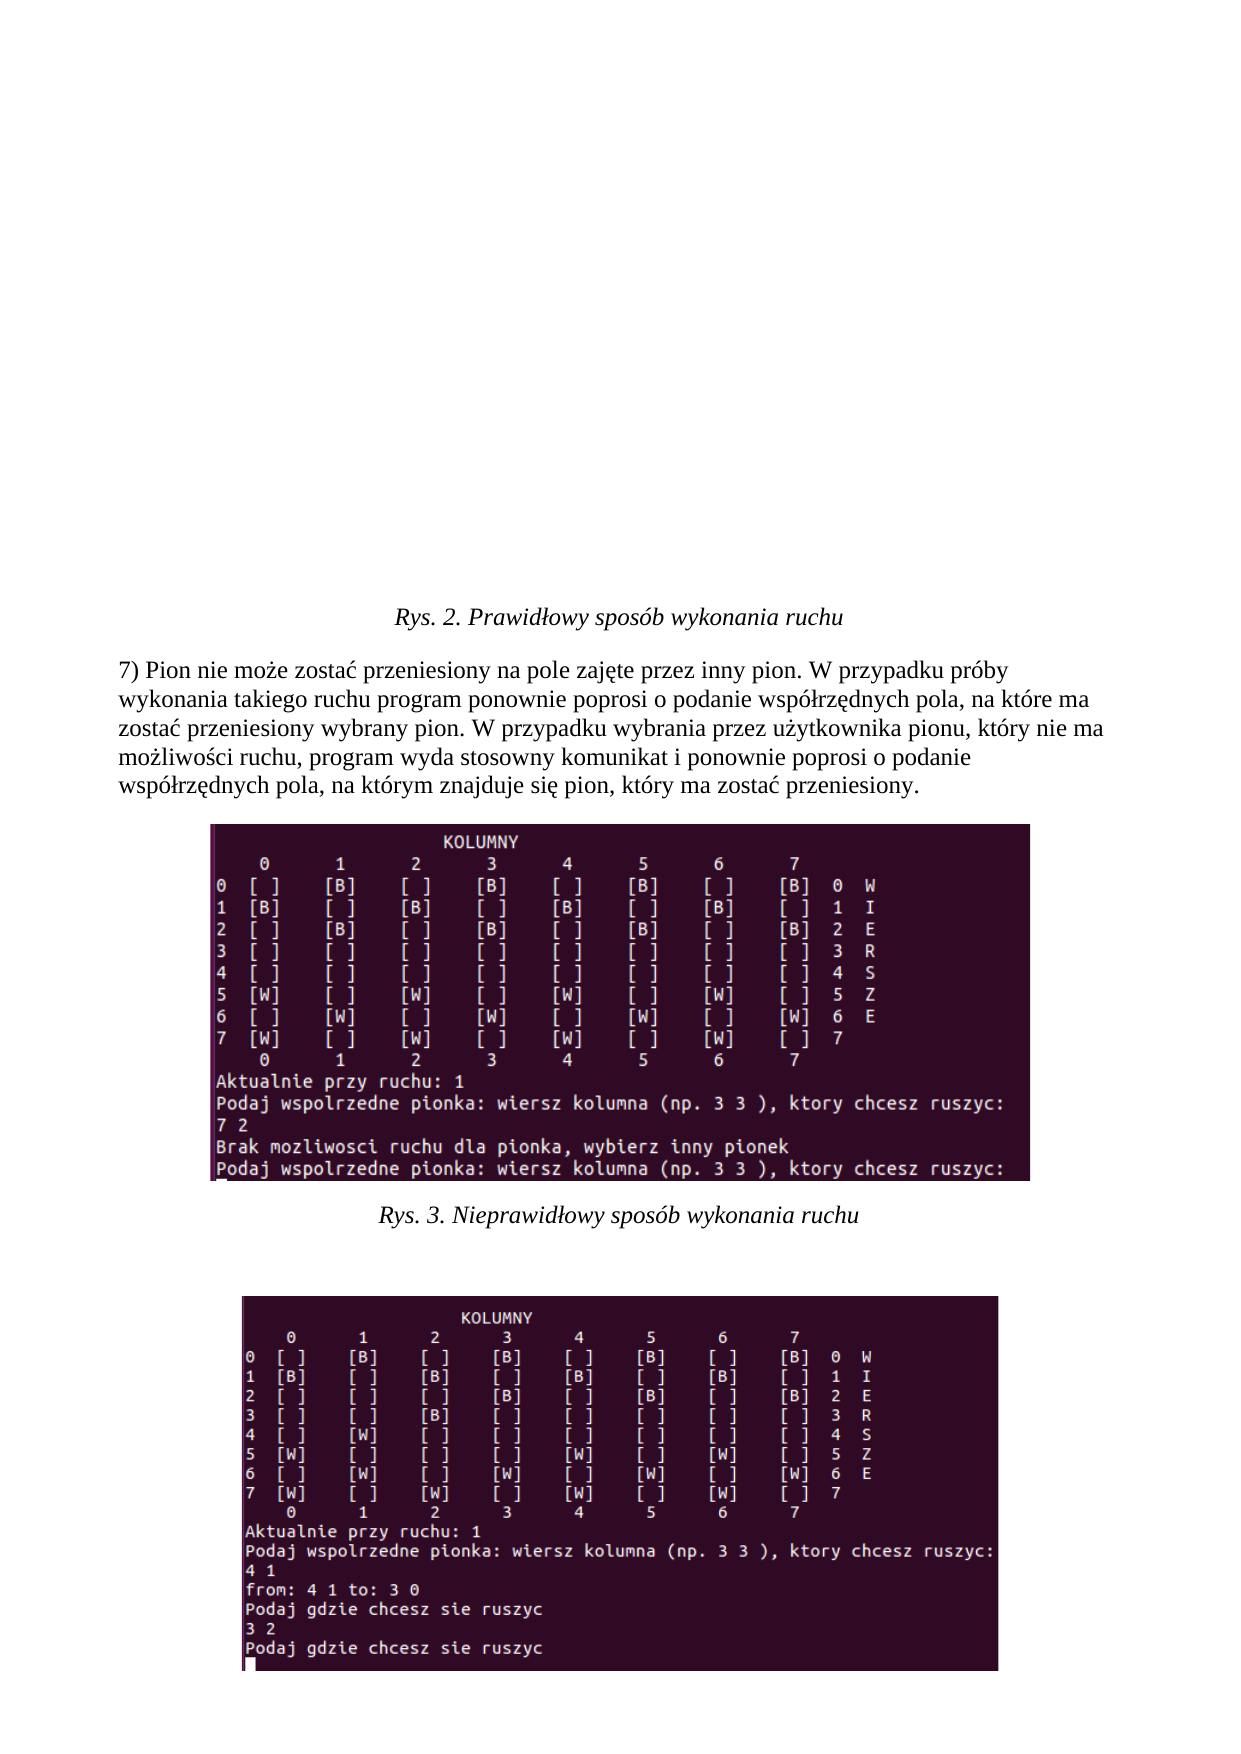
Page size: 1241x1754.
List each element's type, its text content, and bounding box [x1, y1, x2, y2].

picture [210, 824, 1030, 1181]
text Rys. 2. Prawidłowy sposób wykonania ruchu [118, 602, 1122, 631]
text Rys. 3. Nieprawidłowy sposób wykonania ruchu [118, 1201, 1122, 1229]
text 7) Pion nie może zostać przeniesiony na pole zajęte przez inny pion. W przypadku próby wykonania takiego ruchu program ponownie poprosi o podanie współrzędnych pola, na które ma zostać przeniesiony wybrany pion. W przypadku wybrania przez użytkownika pionu, który nie ma możliwości ruchu, program wyda stosowny komunikat i ponownie poprosi o podanie współrzędnych pola, na którym znajduje się pion, który ma zostać przeniesiony. [118, 656, 1122, 799]
picture [241, 1296, 999, 1671]
